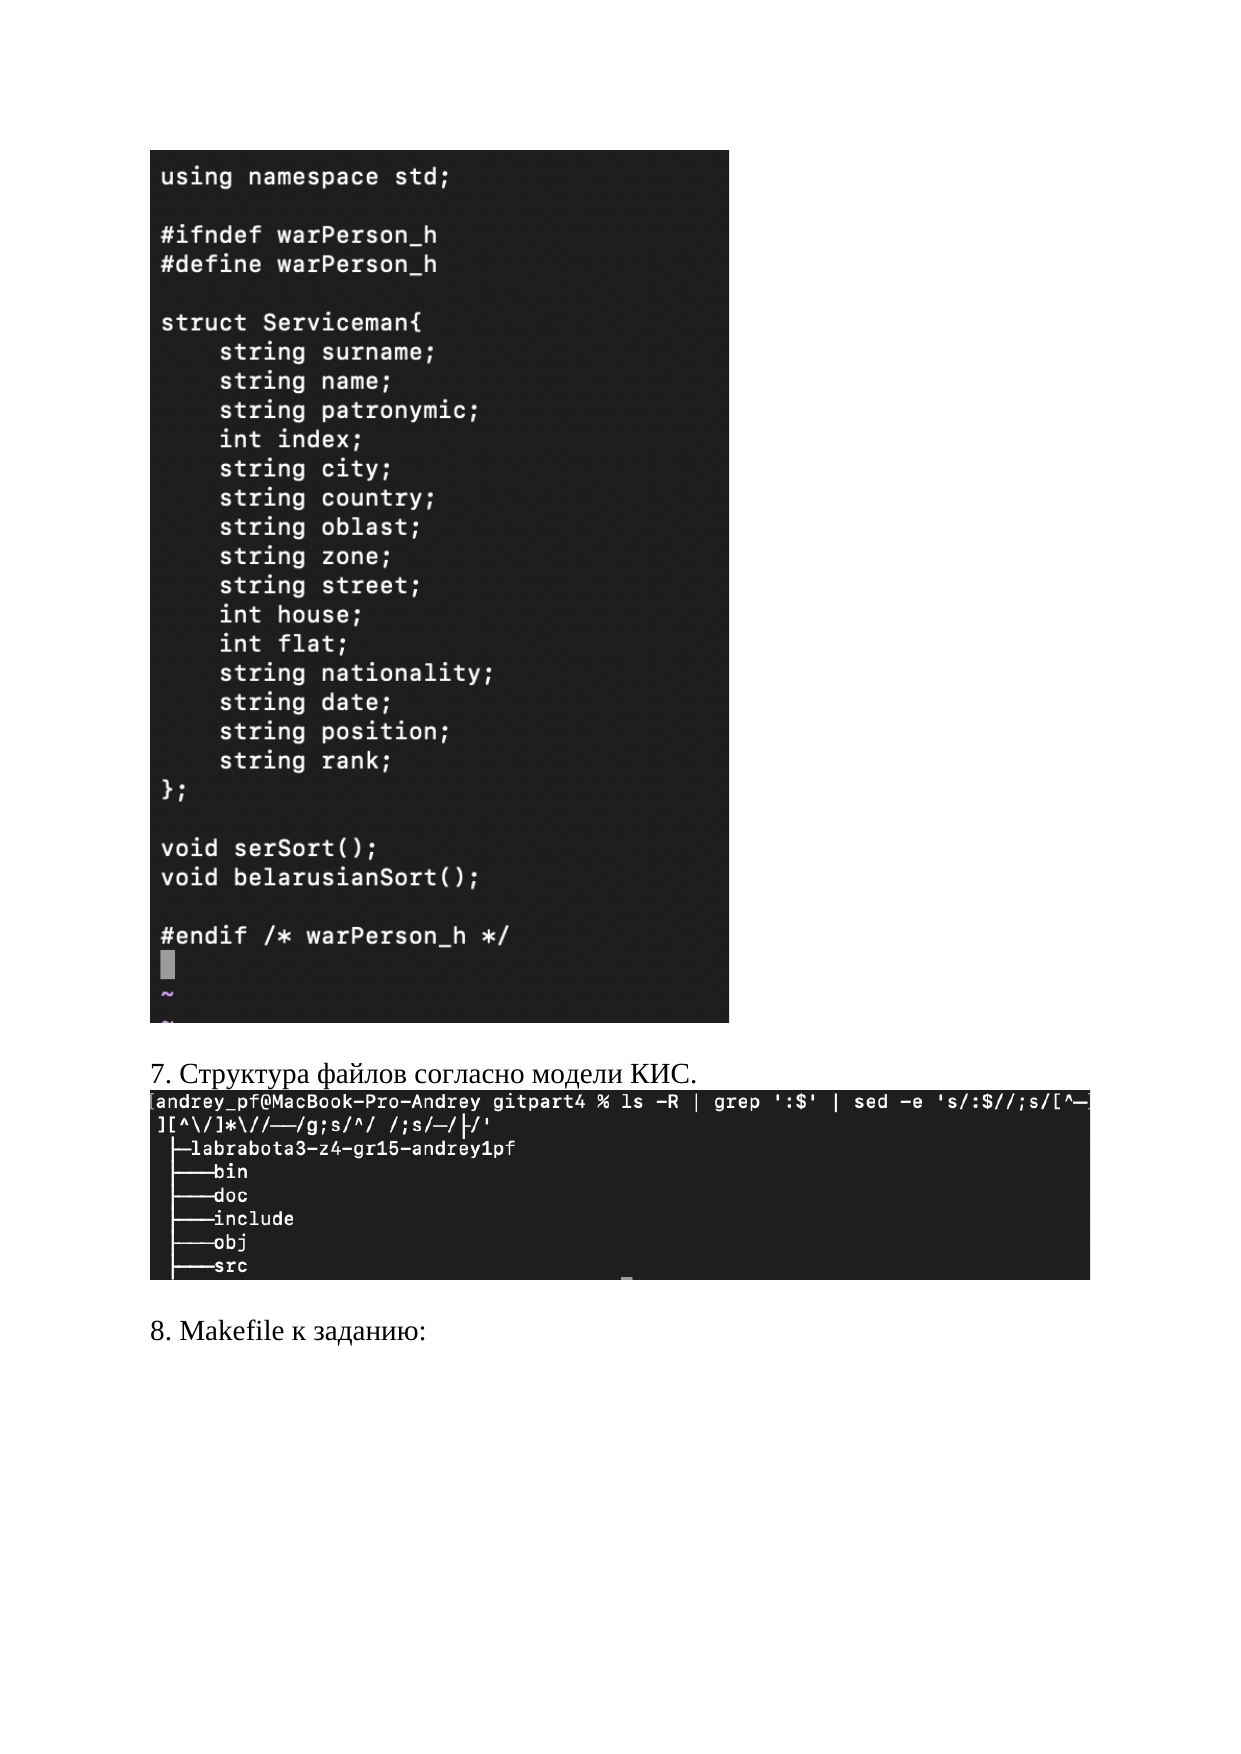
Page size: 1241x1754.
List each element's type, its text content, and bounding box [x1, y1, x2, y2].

picture [150, 1090, 1091, 1280]
picture [150, 150, 730, 1023]
text 8. Makefile к заданию: [150, 1313, 1090, 1346]
text 7. Структура файлов согласно модели КИС. [150, 1056, 1090, 1090]
